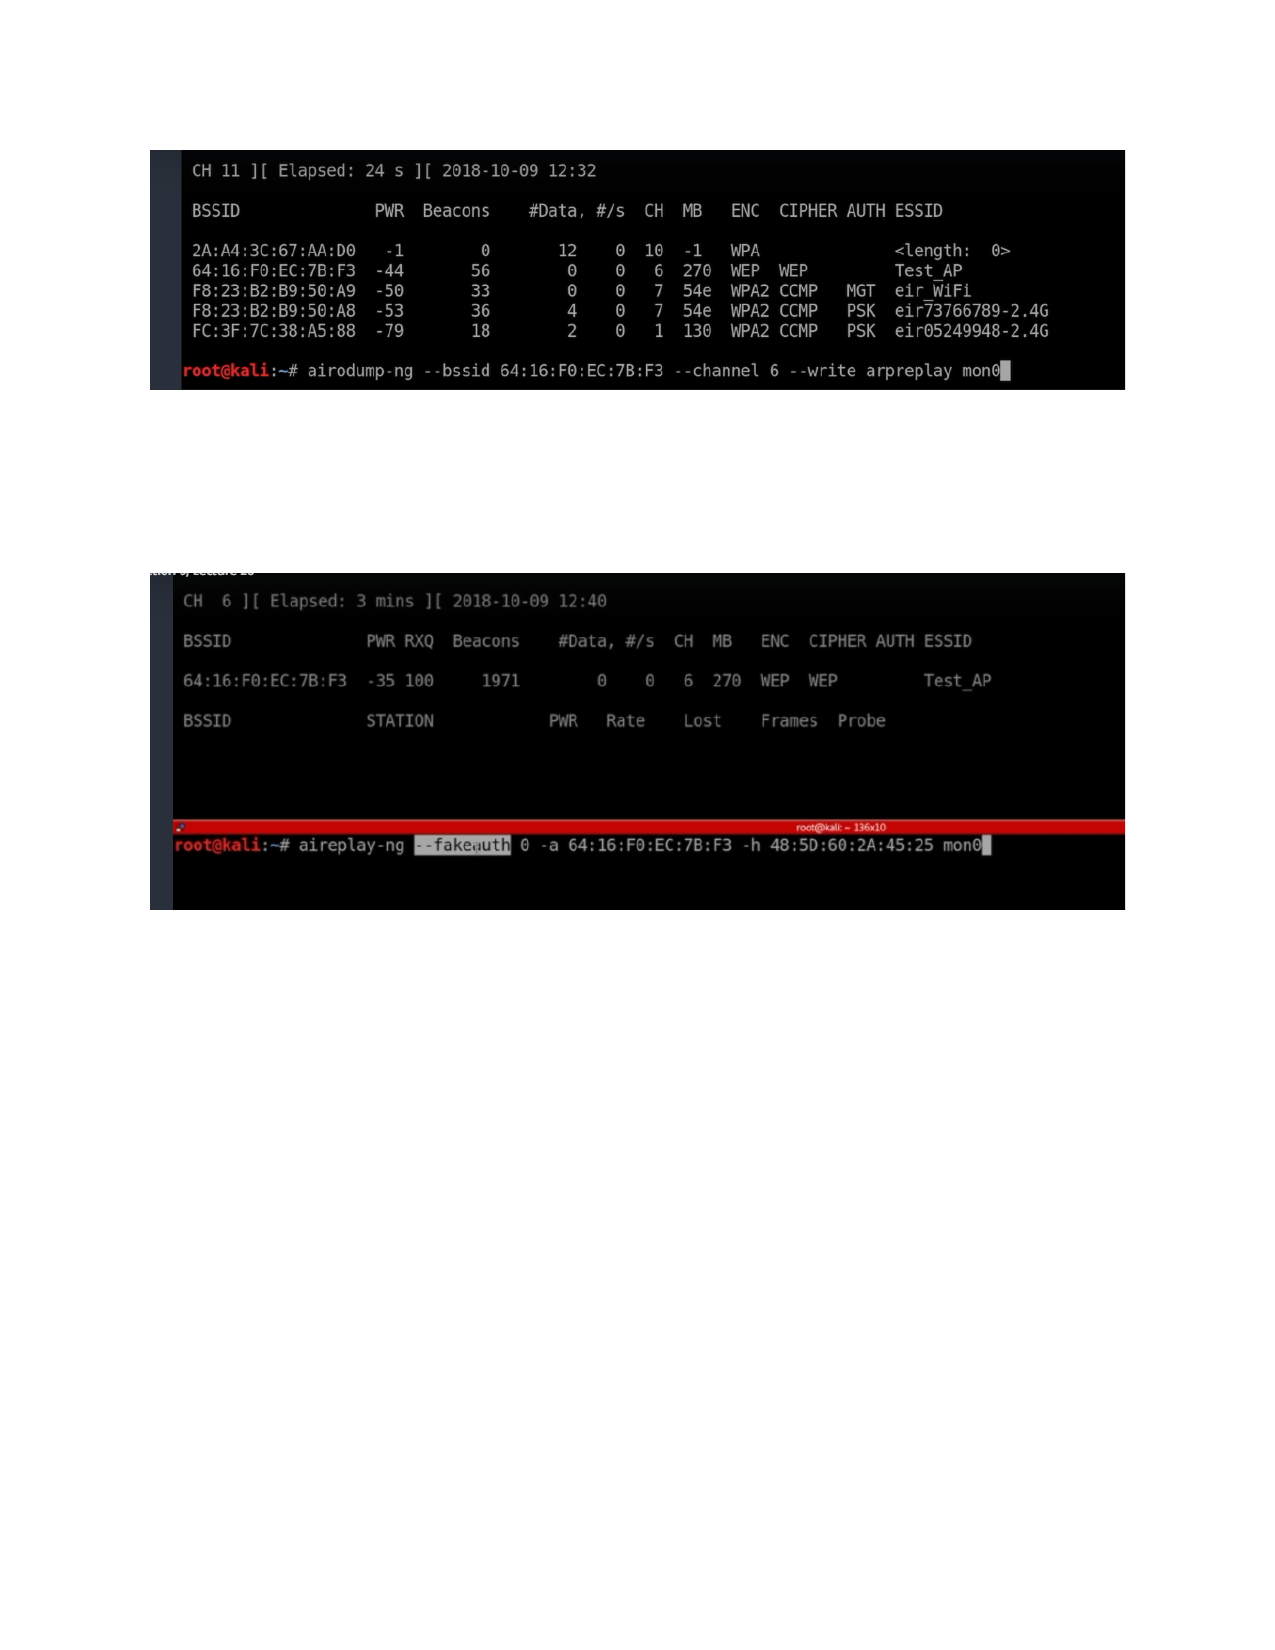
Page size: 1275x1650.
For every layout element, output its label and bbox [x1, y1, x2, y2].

picture [150, 150, 1125, 390]
picture [150, 573, 1125, 910]
